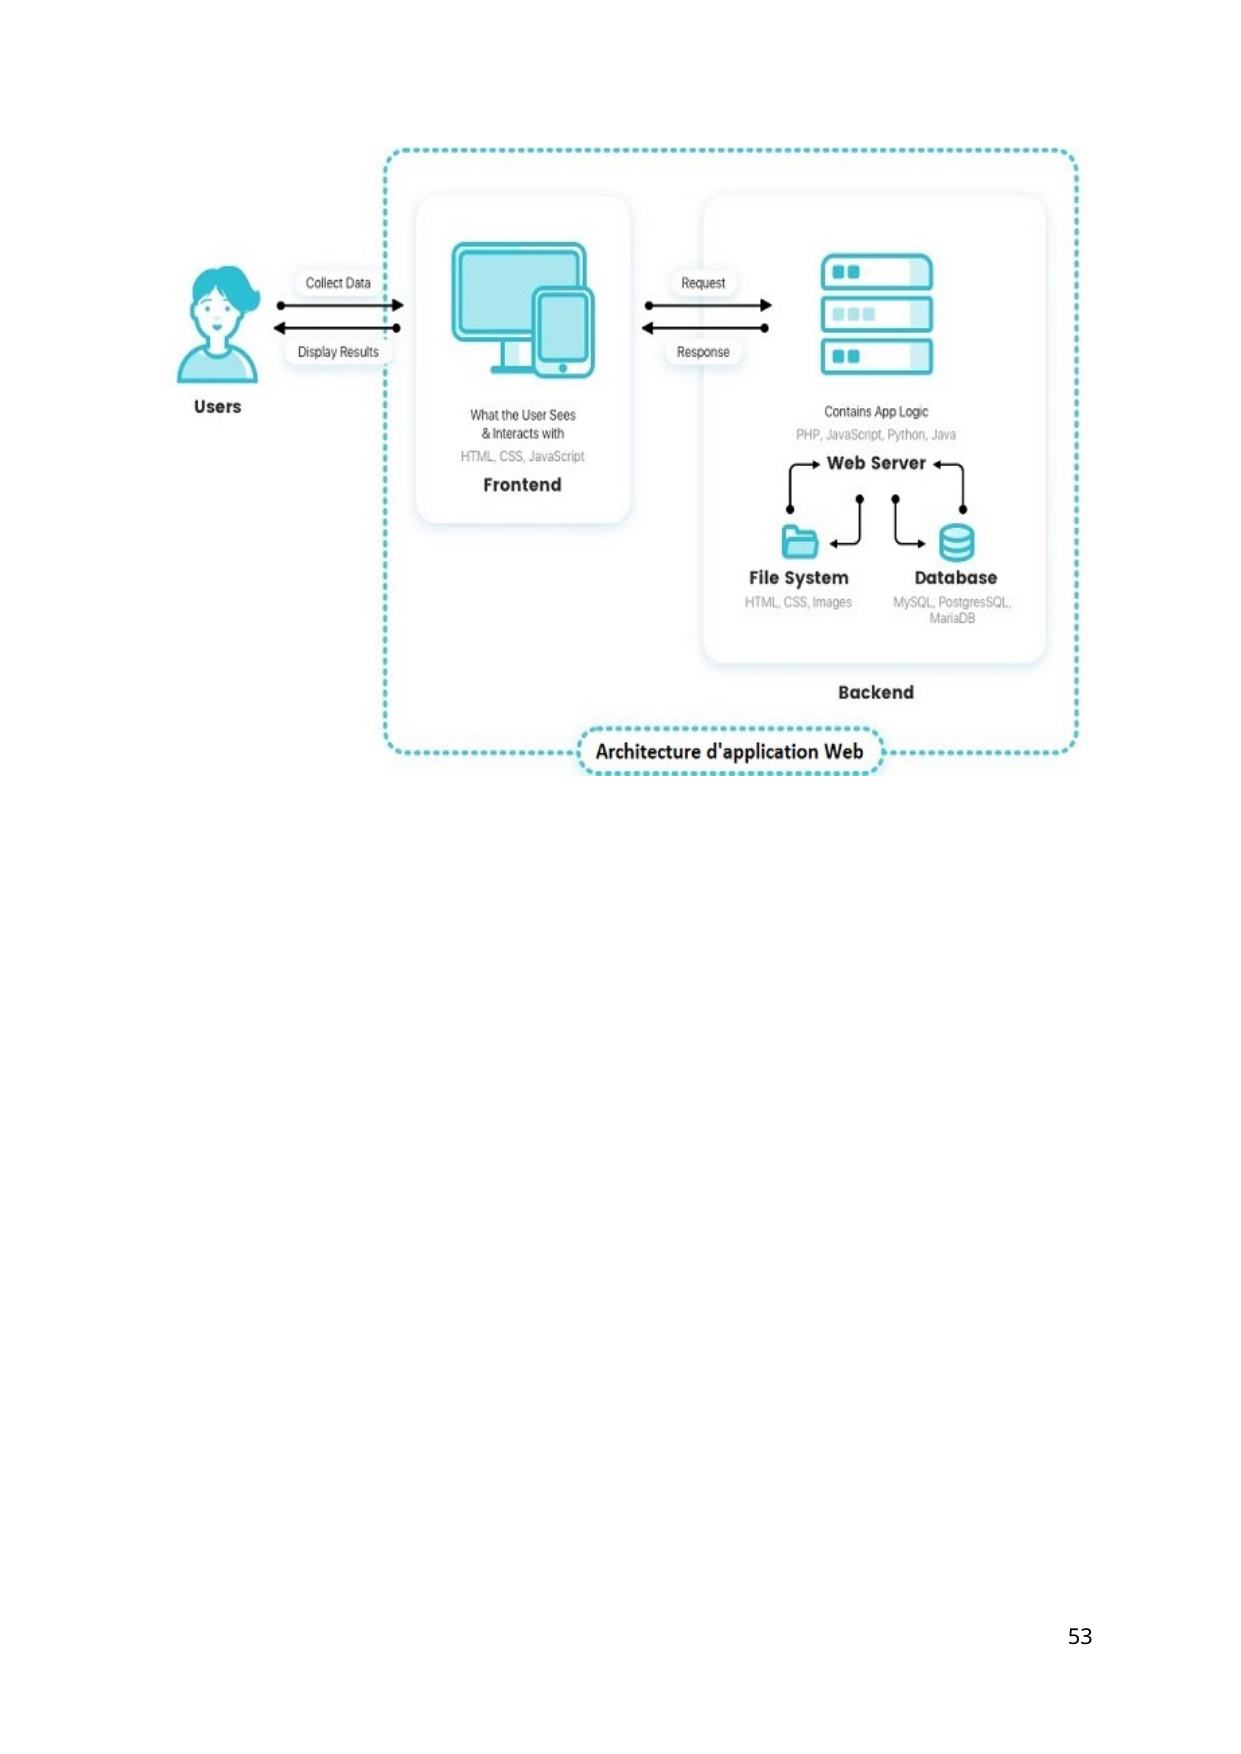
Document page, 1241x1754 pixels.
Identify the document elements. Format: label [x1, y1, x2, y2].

picture [147, 147, 1089, 776]
